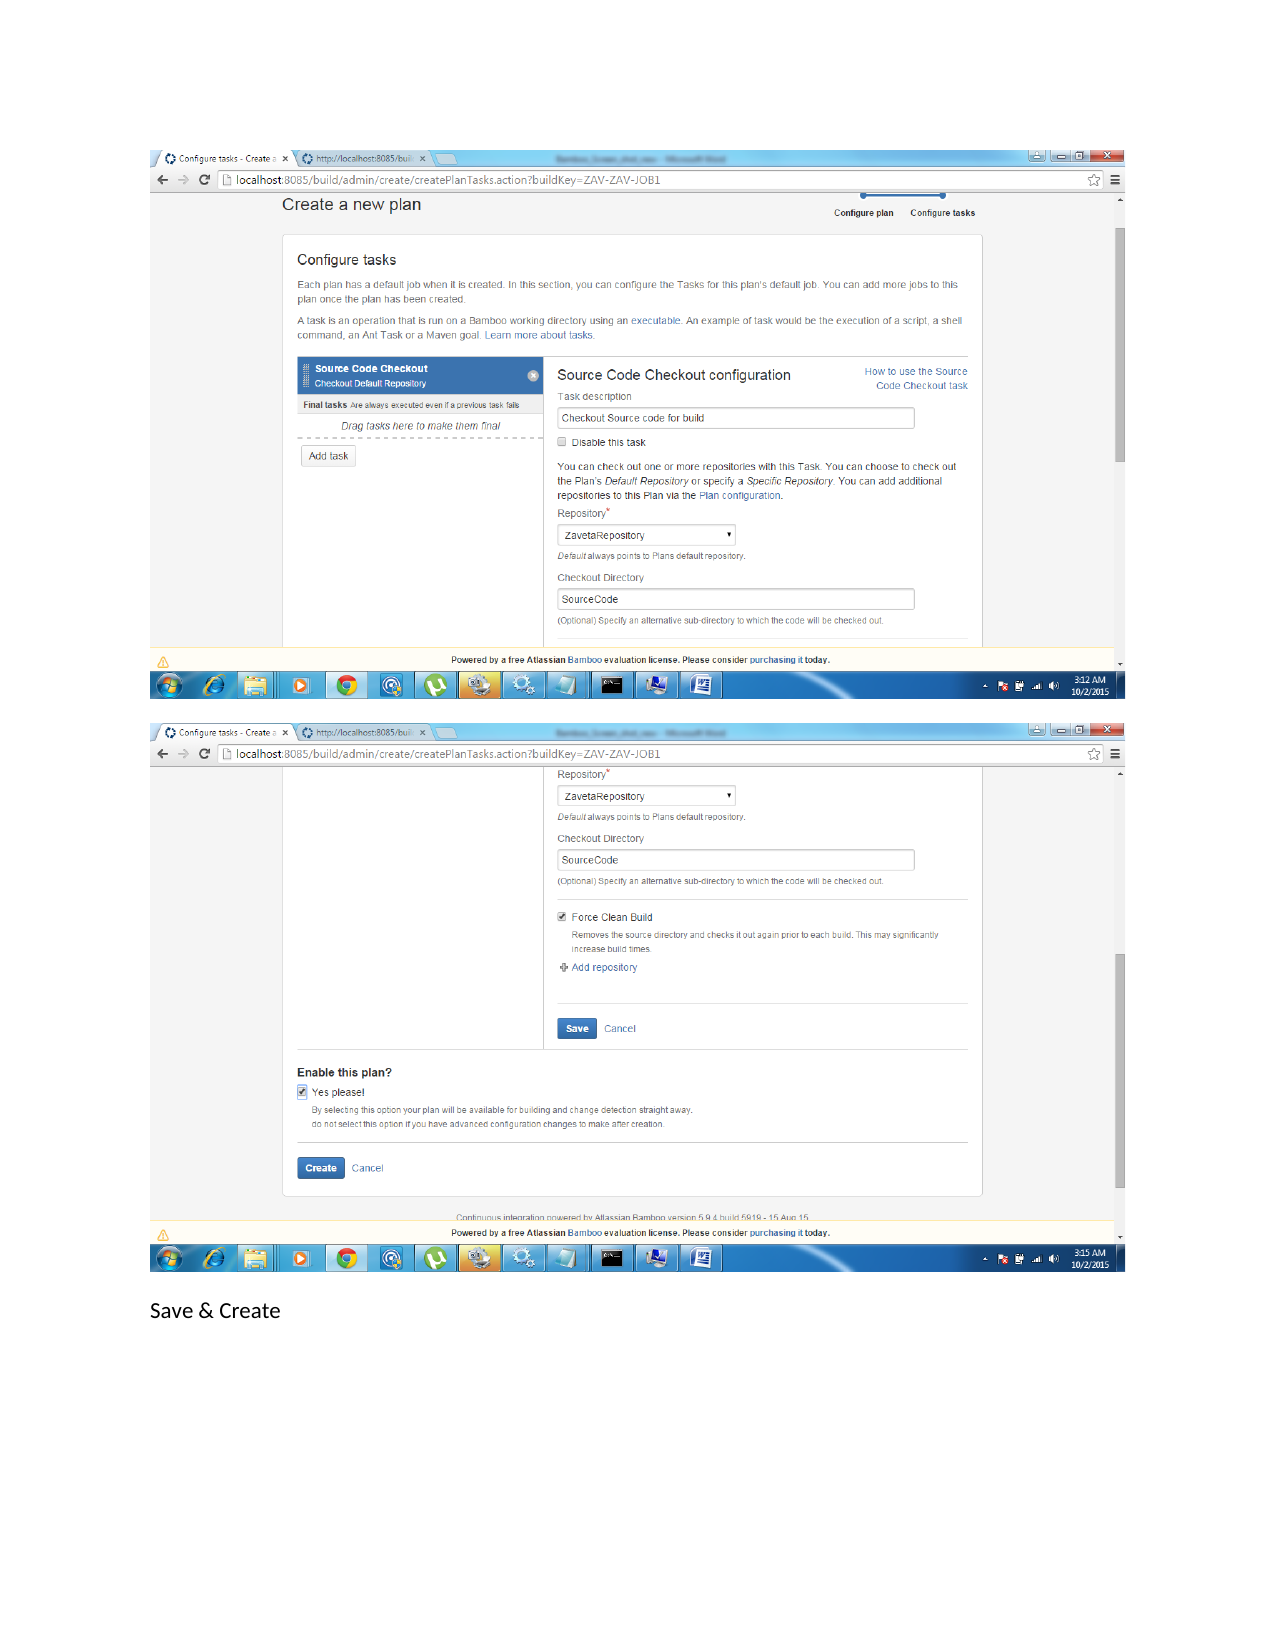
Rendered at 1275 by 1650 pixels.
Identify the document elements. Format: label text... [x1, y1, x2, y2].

picture [150, 150, 1125, 699]
picture [150, 723, 1125, 1272]
text Save & Create [150, 1296, 1125, 1324]
